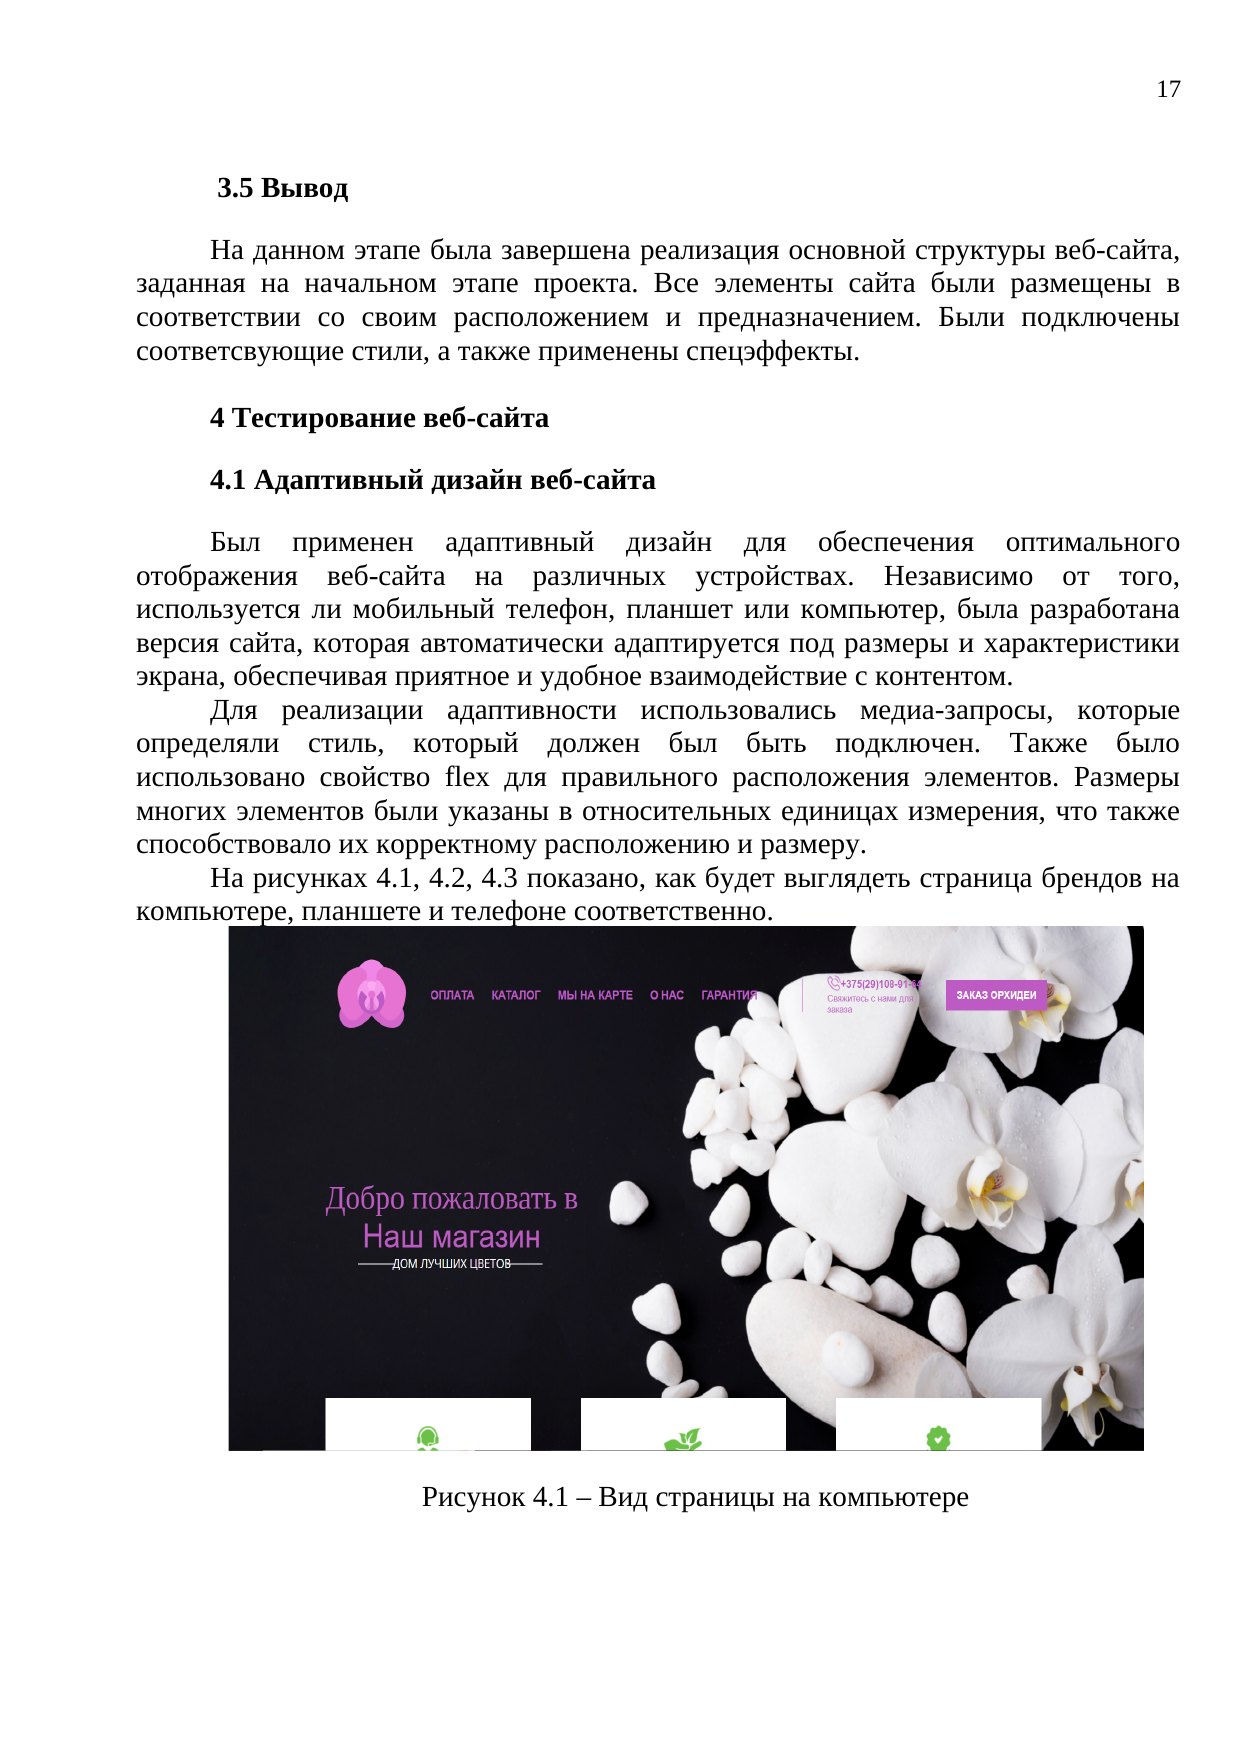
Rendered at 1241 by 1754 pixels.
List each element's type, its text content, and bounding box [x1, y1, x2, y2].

text На данном этапе была завершена реализация основной структуры веб-сайта, заданная на начальном этапе проекта. Все элементы сайта были размещены в соответствии со своим расположением и предназначением. Были подключены соответсвующие стили, а также применены спецэффекты. [136, 232, 1181, 366]
text На рисунках 4.1, 4.2, 4.3 показано, как будет выглядеть страница брендов на компьютере, планшете и телефоне соответственно. [136, 860, 1181, 927]
text 4.1 Адаптивный дизайн веб-сайта [136, 462, 1181, 496]
text Был применен адаптивный дизайн для обеспечения оптимального отображения веб-сайта на различных устройствах. Независимо от того, используется ли мобильный телефон, планшет или компьютер, была разработана версия сайта, которая автоматически адаптируется под размеры и характеристики экрана, обеспечивая приятное и удобное взаимодействие с контентом. [136, 524, 1181, 692]
text 3.5 Вывод [136, 170, 1181, 203]
text Рисунок 4.1 – Вид страницы на компьютере [136, 1479, 1181, 1512]
text 4 Тестирование веб-сайта [136, 400, 1181, 433]
text Для реализации адаптивности использовались медиа-запросы, которые определяли стиль, который должен был быть подключен. Также было использовано свойство flex для правильного расположения элементов. Размеры многих элементов были указаны в относительных единицах измерения, что также способствовало их корректному расположению и размеру. [136, 692, 1181, 860]
